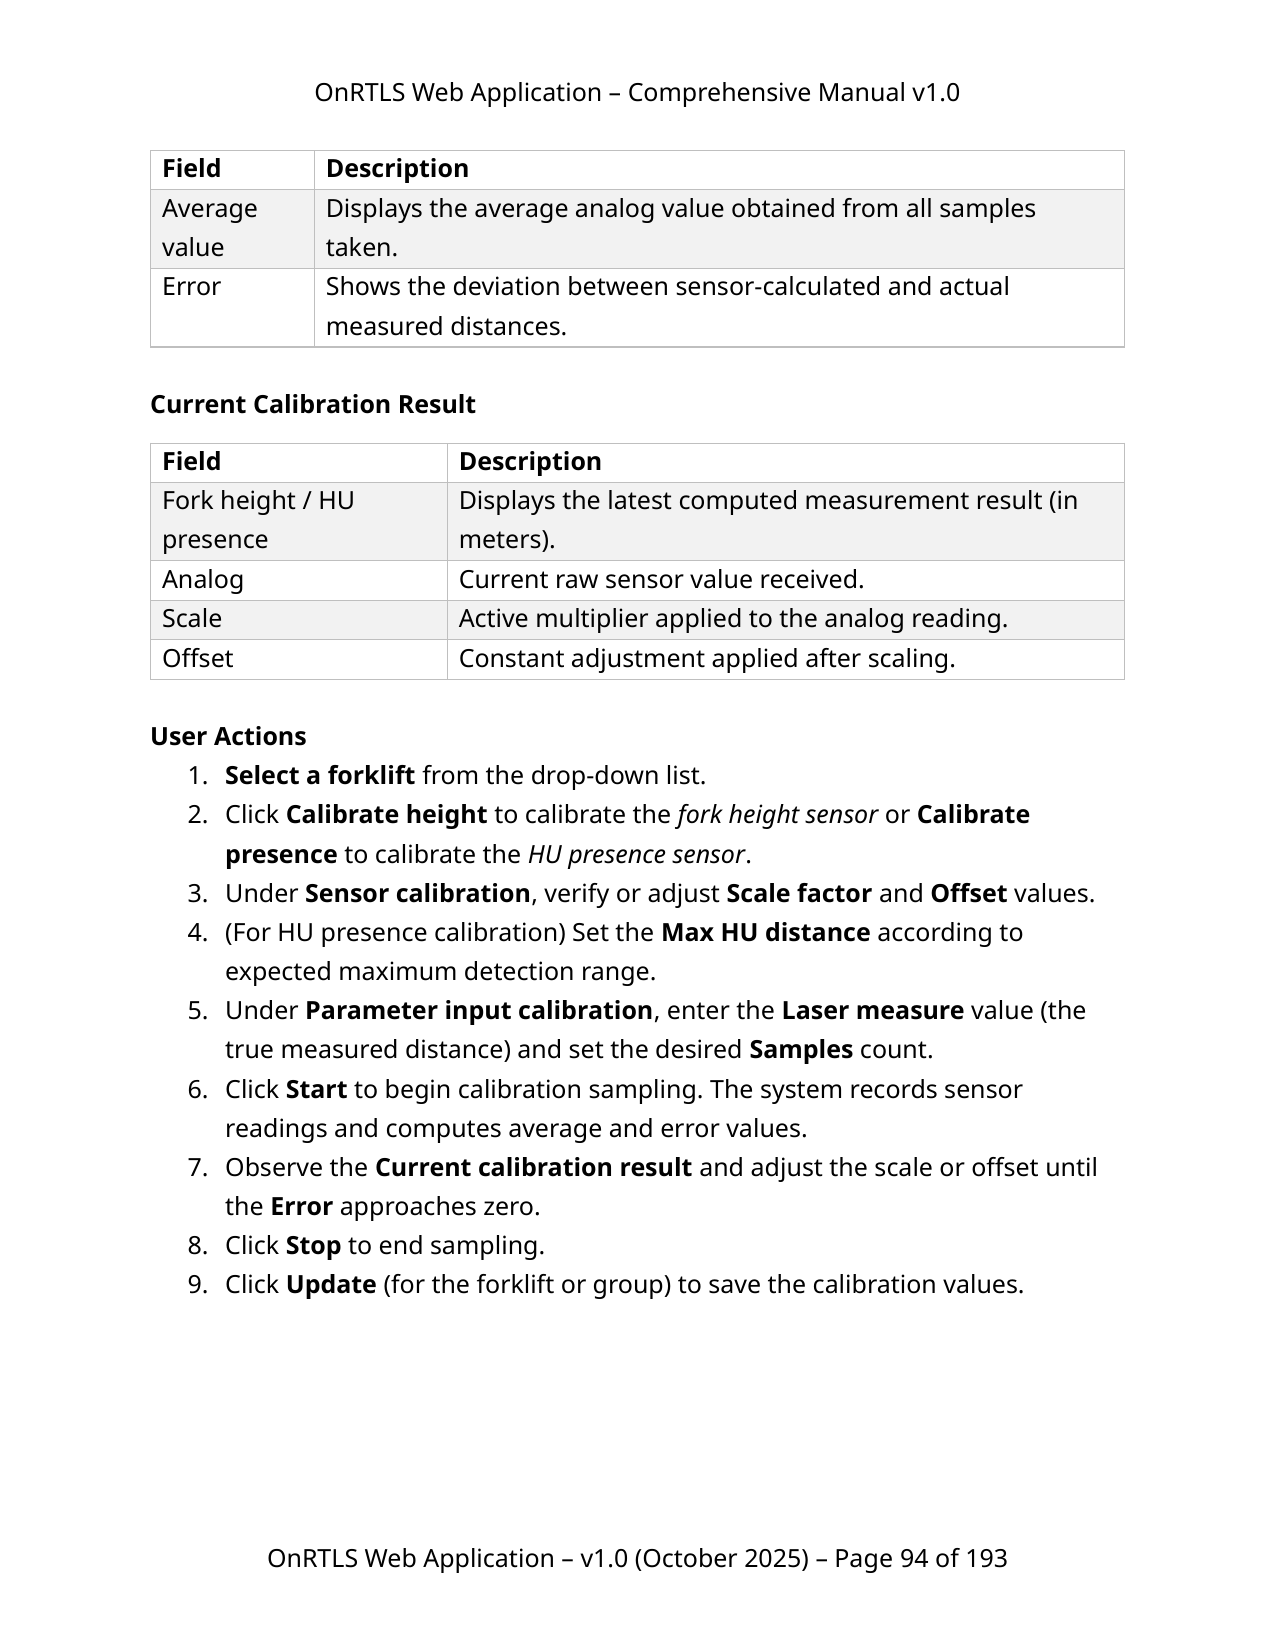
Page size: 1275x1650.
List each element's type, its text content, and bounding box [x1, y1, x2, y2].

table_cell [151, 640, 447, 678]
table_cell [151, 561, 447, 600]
list Click Start to begin calibration sampling. The system records sensor readings and computes average and error values. [187, 1071, 1125, 1144]
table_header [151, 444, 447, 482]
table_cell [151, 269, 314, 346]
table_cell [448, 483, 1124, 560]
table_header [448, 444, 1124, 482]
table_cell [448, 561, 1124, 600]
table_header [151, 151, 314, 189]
list Under Sensor calibration, verify or adjust Scale factor and Offset values. [187, 875, 1125, 909]
list Under Parameter input calibration, enter the Laser measure value (the true measured distance) and set the desired Samples count. [187, 993, 1125, 1066]
list Observe the Current calibration result and adjust the scale or offset until the Error approaches zero. [187, 1149, 1125, 1223]
text Current Calibration Result [150, 348, 1125, 421]
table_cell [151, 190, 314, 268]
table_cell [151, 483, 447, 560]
list Click Update (for the forklift or group) to save the calibration values. [187, 1267, 1125, 1340]
list (For HU presence calibration) Set the Max HU distance according to expected maximum detection range. [187, 914, 1125, 988]
text User Actions [150, 680, 1125, 753]
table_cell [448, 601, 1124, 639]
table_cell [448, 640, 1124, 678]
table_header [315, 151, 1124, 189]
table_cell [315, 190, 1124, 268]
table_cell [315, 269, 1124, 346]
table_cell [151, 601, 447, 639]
list Click Stop to end sampling. [187, 1228, 1125, 1262]
list Click Calibrate height to calibrate the fork height sensor or Calibrate presence to calibrate the HU presence sensor. [187, 797, 1125, 870]
list Select a forklift from the drop-down list. [187, 758, 1125, 792]
